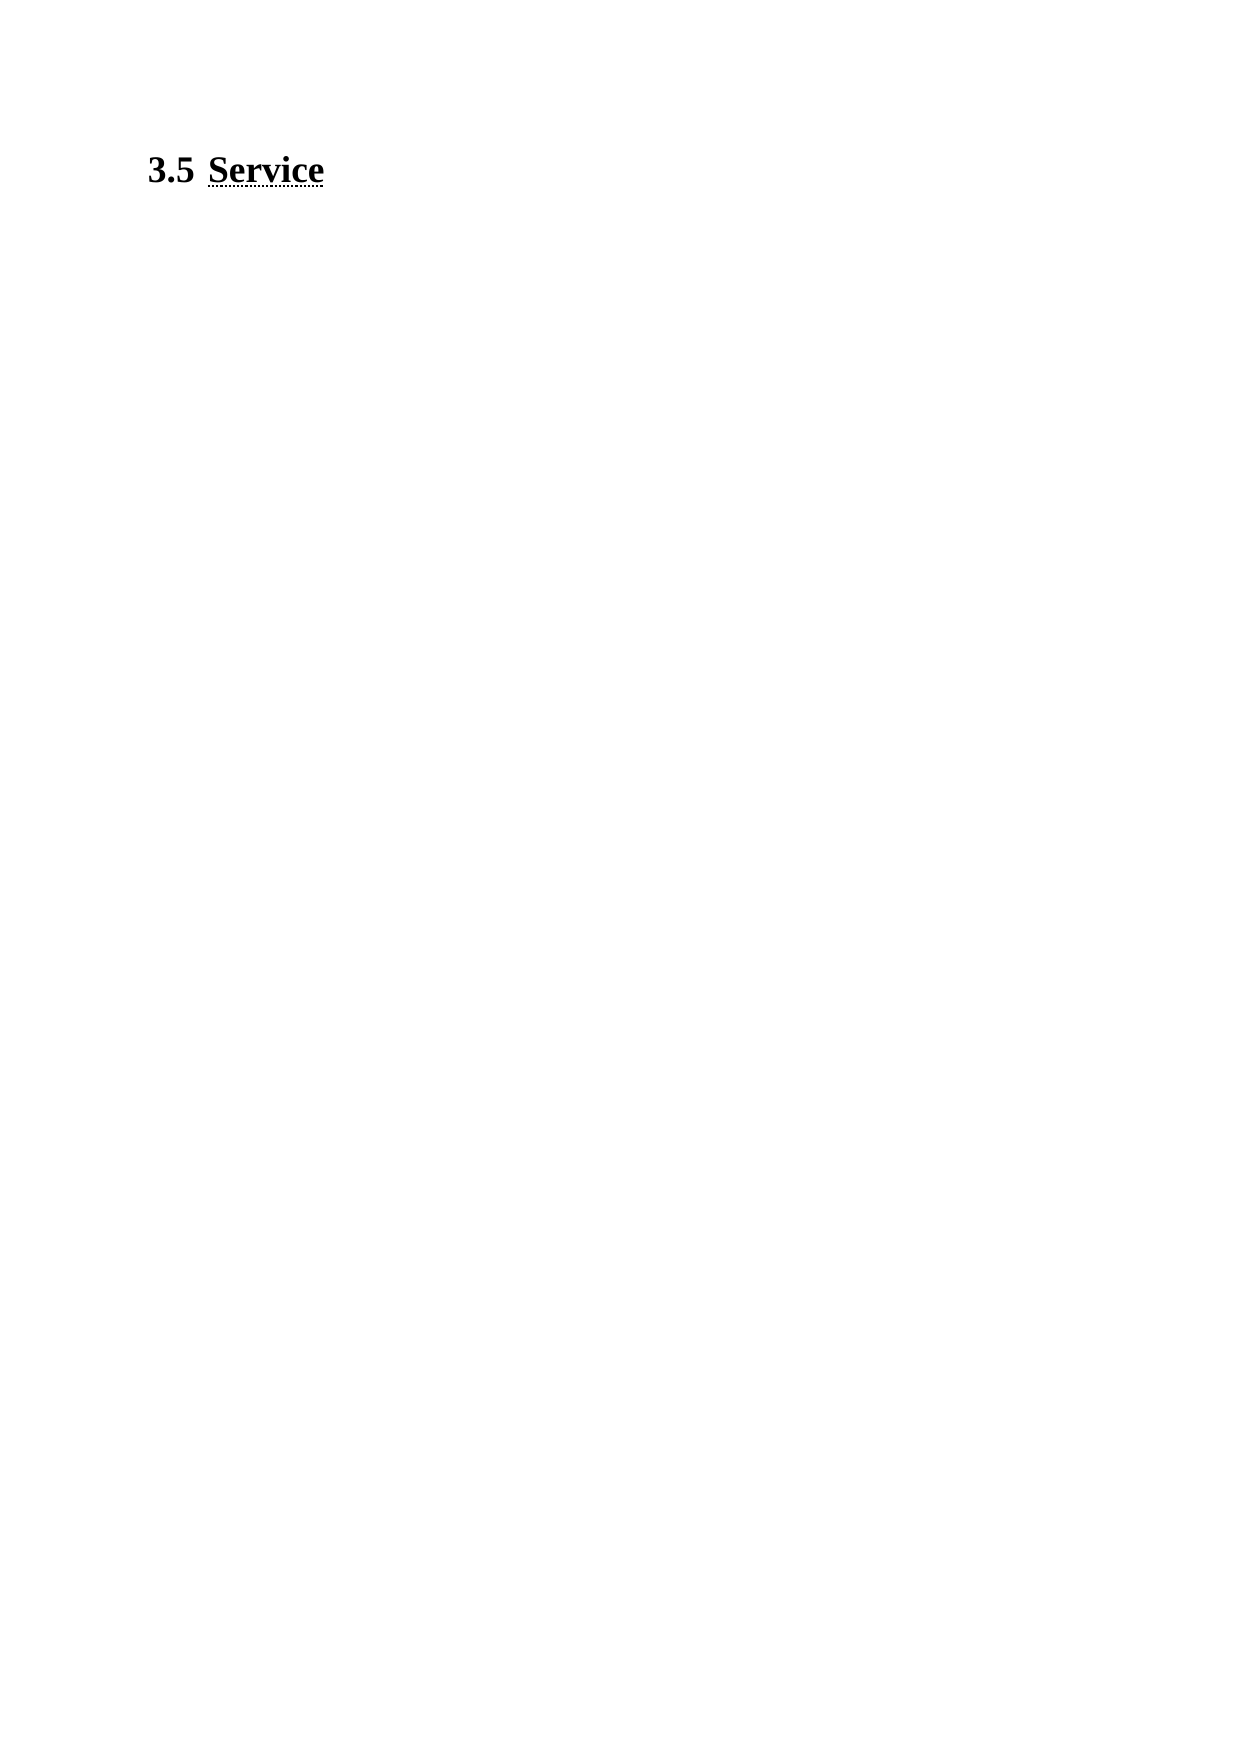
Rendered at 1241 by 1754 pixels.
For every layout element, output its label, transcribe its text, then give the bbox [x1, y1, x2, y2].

subtitle Service [148, 148, 1093, 191]
